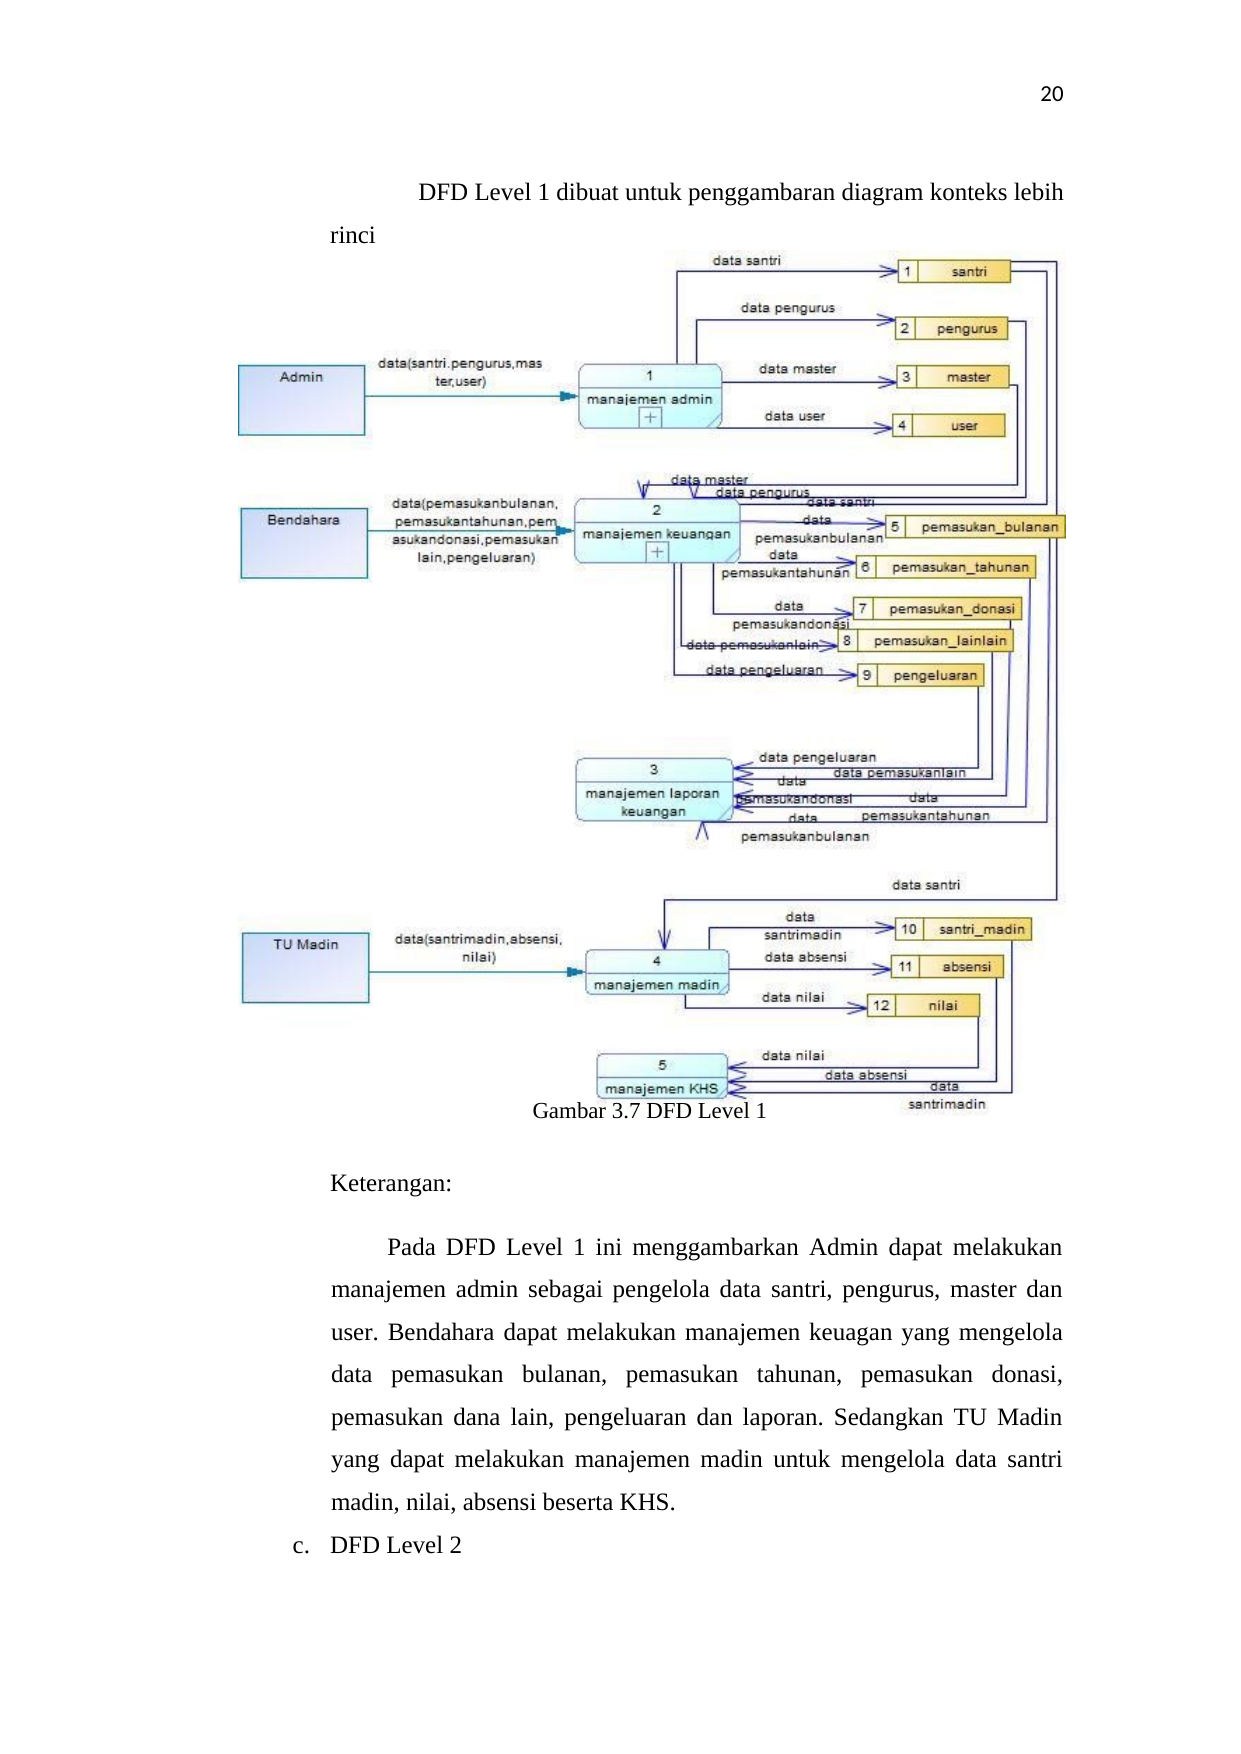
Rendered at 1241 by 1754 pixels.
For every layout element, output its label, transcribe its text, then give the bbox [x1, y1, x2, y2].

text Pada DFD Level 1 ini menggambarkan Admin dapat melakukan manajemen admin sebagai pengelola data santri, pengurus, master dan user. Bendahara dapat melakukan manajemen keuagan yang mengelola data pemasukan bulanan, pemasukan tahunan, pemasukan donasi, pemasukan dana lain, pengeluaran dan laporan. Sedangkan TU Madin yang dapat melakukan manajemen madin untuk mengelola data santri madin, nilai, absensi beserta KHS. [331, 1232, 1063, 1515]
picture [238, 250, 1066, 1120]
text Keterangan: [330, 1168, 1063, 1197]
list DFD Level 2 [292, 1530, 1063, 1558]
text rinci [330, 220, 1063, 249]
text DFD Level 1 dibuat untuk penggambaran diagram konteks lebih [236, 177, 1063, 206]
